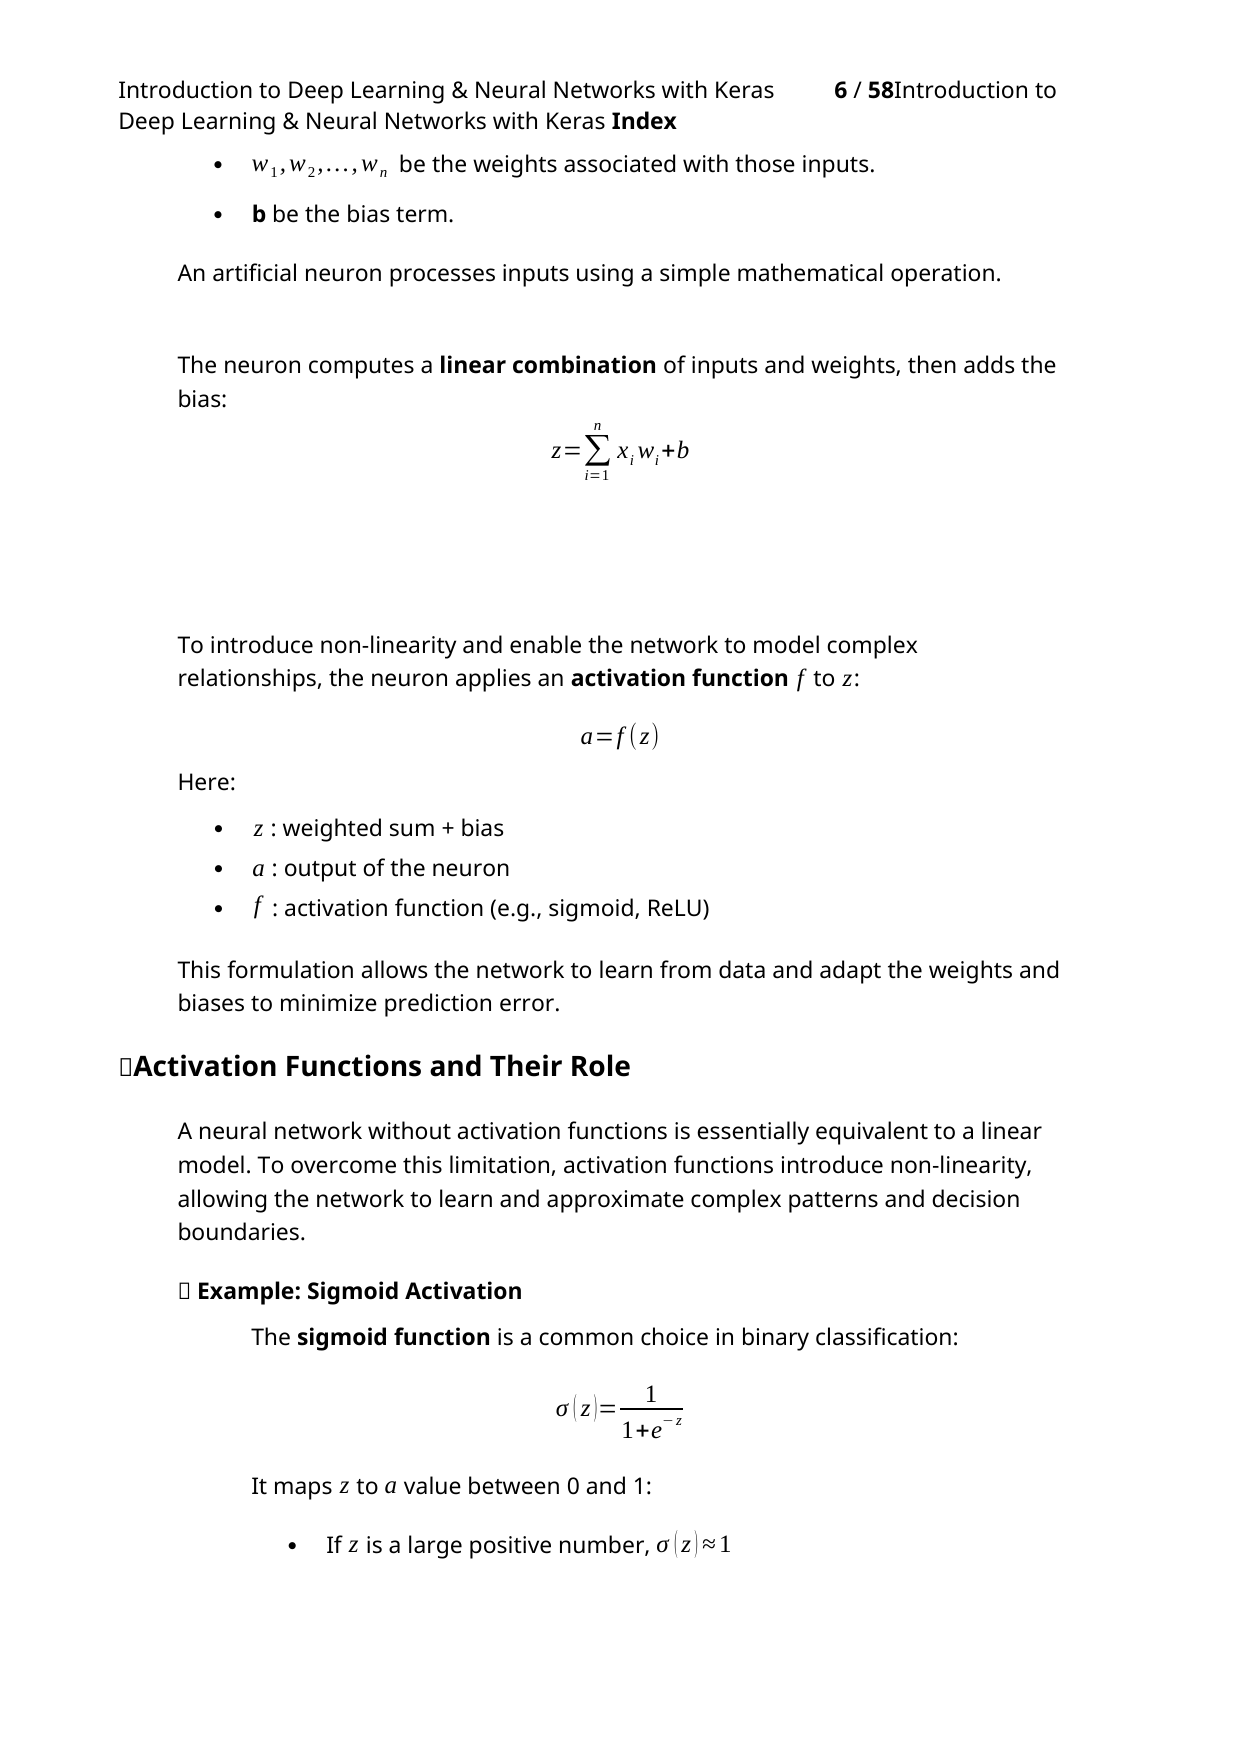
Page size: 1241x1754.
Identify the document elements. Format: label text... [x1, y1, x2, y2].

list : activation function (e.g., sigmoid, ReLU) [215, 892, 1063, 925]
text 🔸 Example: Sigmoid Activation [177, 1275, 1063, 1306]
text The sigmoid function is a common choice in binary classification: [177, 1321, 1063, 1353]
subtitle 🔹Activation Functions and Their Role [118, 1046, 1063, 1084]
text To introduce non-linearity and enable the network to model complex relationships, the neuron applies an activation function to : [177, 629, 1063, 694]
list If is a large positive number, [288, 1528, 1063, 1560]
text This formulation allows the network to learn from data and adapt the weights and biases to minimize prediction error. [177, 953, 1063, 1018]
text It maps to value between 0 and 1: [251, 1470, 1063, 1501]
list : weighted sum + bias [215, 812, 1063, 845]
text An artificial neuron processes inputs using a simple mathematical operation. [177, 257, 1063, 288]
list ​ ​ be the weights associated with those inputs. [214, 148, 1063, 183]
list b be the bias term. [214, 198, 1063, 229]
text Here: [177, 766, 1063, 797]
text A neural network without activation functions is essentially equivalent to a linear model. To overcome this limitation, activation functions introduce non-linearity, allowing the network to learn and approximate complex patterns and decision boundaries. [177, 1115, 1063, 1248]
list : output of the neuron [215, 852, 1063, 885]
text The neuron computes a linear combination of inputs and weights, then adds the bias: [177, 349, 1063, 414]
